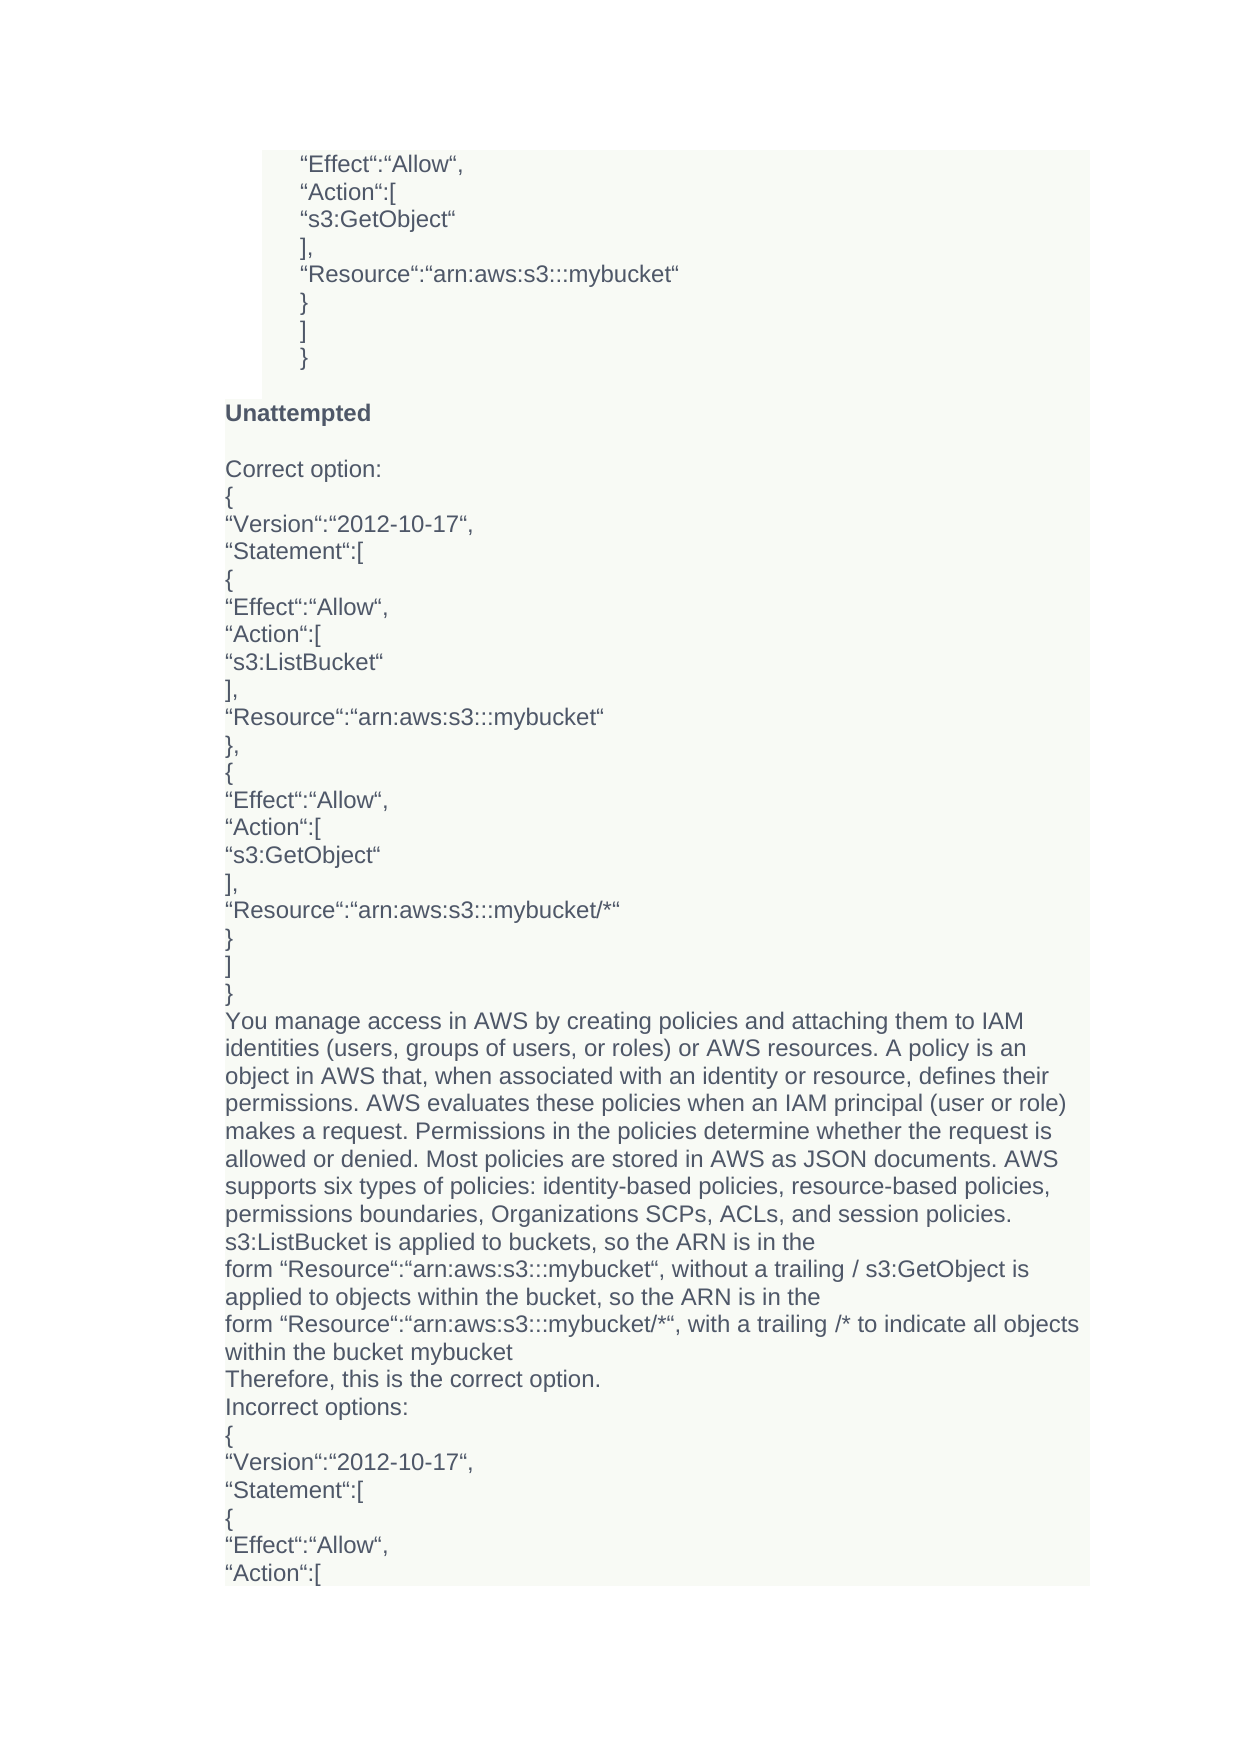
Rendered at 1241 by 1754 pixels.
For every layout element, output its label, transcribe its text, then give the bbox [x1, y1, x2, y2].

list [262, 150, 1090, 399]
text Unattempted [225, 399, 1090, 454]
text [225, 454, 1090, 1586]
